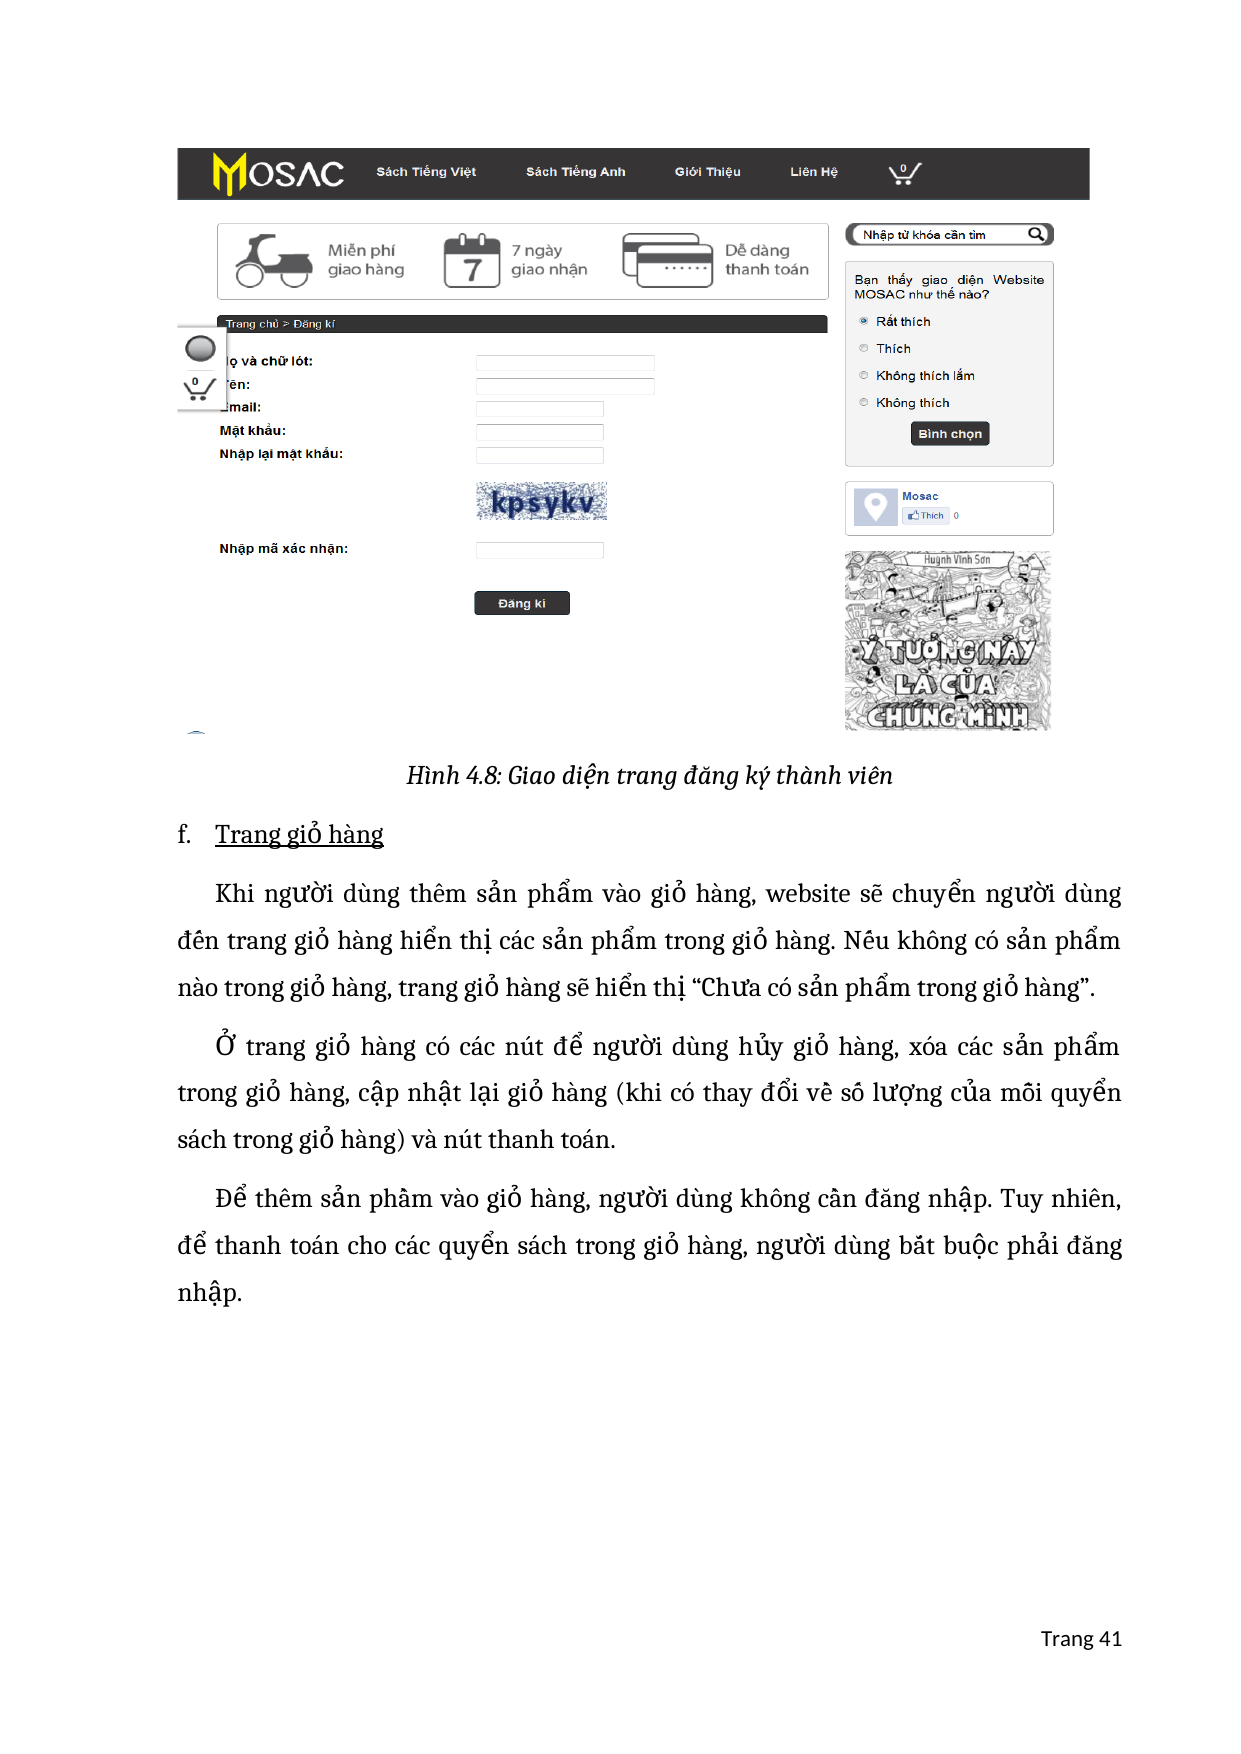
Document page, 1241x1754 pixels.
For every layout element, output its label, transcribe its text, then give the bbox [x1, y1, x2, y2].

text Hình 4.8: Giao diện trang đăng ký thành viên [177, 760, 1122, 791]
text Trang giỏ hàng [177, 819, 1122, 850]
text Để thêm sản phầm vào giỏ hàng, người dùng không cần đăng nhập. Tuy nhiên, để thanh toán cho các quyển sách trong giỏ hàng, người dùng bắt buộc phải đăng nhập. [177, 1183, 1122, 1308]
text Khi người dùng thêm sản phẩm vào giỏ hàng, website sẽ chuyển người dùng đến trang giỏ hàng hiển thị các sản phẩm trong giỏ hàng. Nếu không có sản phẩm nào trong giỏ hàng, trang giỏ hàng sẽ hiển thị “Chưa có sản phẩm trong giỏ hàng”. [177, 878, 1122, 1003]
picture [177, 148, 1090, 734]
text Ở trang giỏ hàng có các nút để người dùng hủy giỏ hàng, xóa các sản phẩm trong giỏ hàng, cập nhật lại giỏ hàng (khi có thay đổi về số lượng của mỗi quyển sách trong giỏ hàng) và nút thanh toán. [177, 1031, 1122, 1155]
